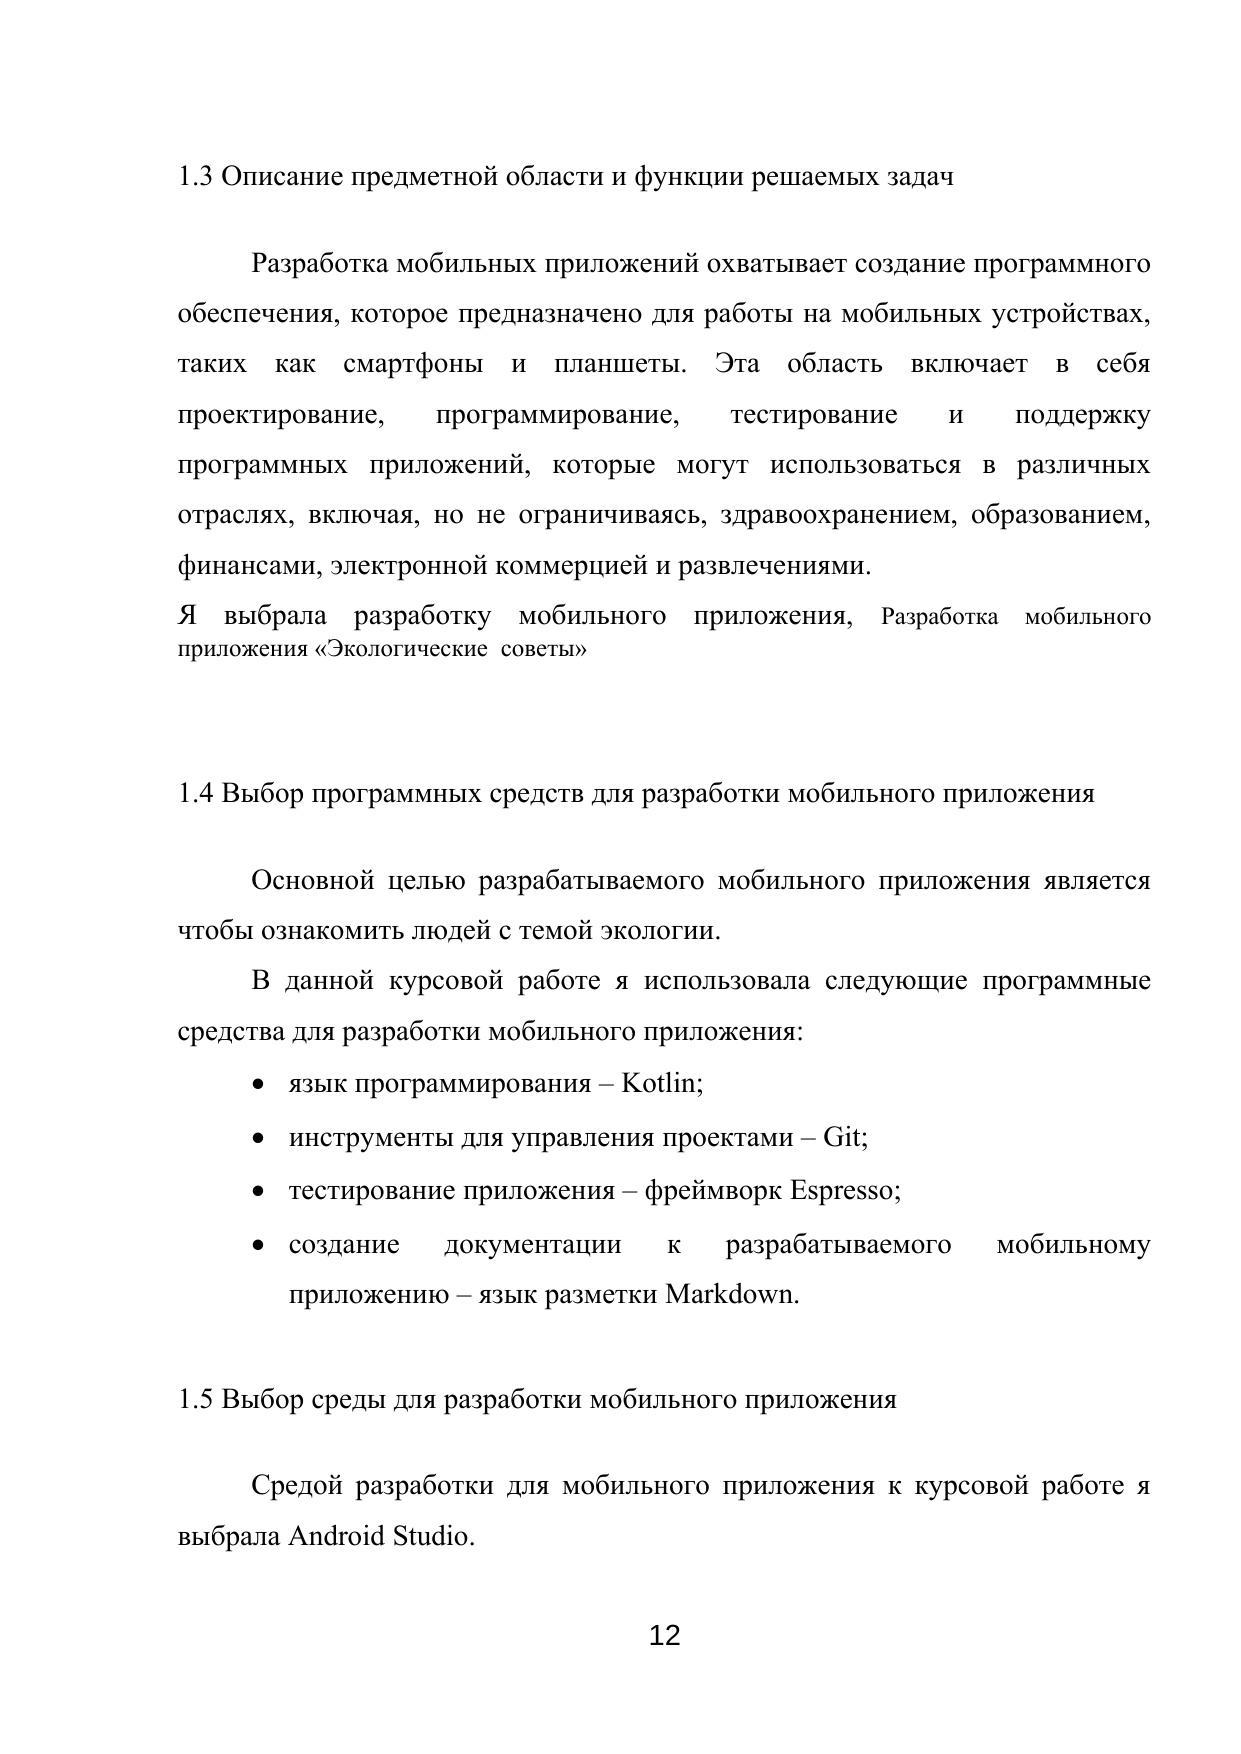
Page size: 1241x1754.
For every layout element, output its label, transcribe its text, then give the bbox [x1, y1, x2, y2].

text Средой разработки для мобильного приложения к курсовой работе я выбрала Android Studio. [177, 1467, 1152, 1551]
text Разработка мобильных приложений охватывает создание программного обеспечения, которое предназначено для работы на мобильных устройствах, таких как смартфоны и планшеты. Эта область включает в себя проектирование, программирование, тестирование и поддержку программных приложений, которые могут использоваться в различных отраслях, включая, но не ограничиваясь, здравоохранением, образованием, финансами, электронной коммерцией и развлечениями. [177, 245, 1152, 580]
subtitle 1.3 Описание предметной области и функции решаемых задач [177, 158, 1152, 192]
text В данной курсовой работе я использовала следующие программные средства для разработки мобильного приложения: [177, 962, 1152, 1046]
subtitle 1.4 Выбор программных средств для разработки мобильного приложения [177, 775, 1152, 809]
text Я выбрала разработку мобильного приложения, Разработка мобильного приложения «Экологические советы» [177, 597, 1152, 662]
list инструменты для управления проектами – Git; [251, 1117, 1152, 1152]
list создание документации к разрабатываемого мобильному приложению – язык разметки Markdown. [251, 1224, 1152, 1310]
list язык программирования – Kotlin; [251, 1063, 1152, 1099]
subtitle 1.5 Выбор среды для разработки мобильного приложения [177, 1381, 1152, 1414]
text Основной целью разрабатываемого мобильного приложения является чтобы ознакомить людей с темой экологии. [177, 862, 1152, 946]
list тестирование приложения – фреймворк Espresso; [251, 1170, 1152, 1206]
